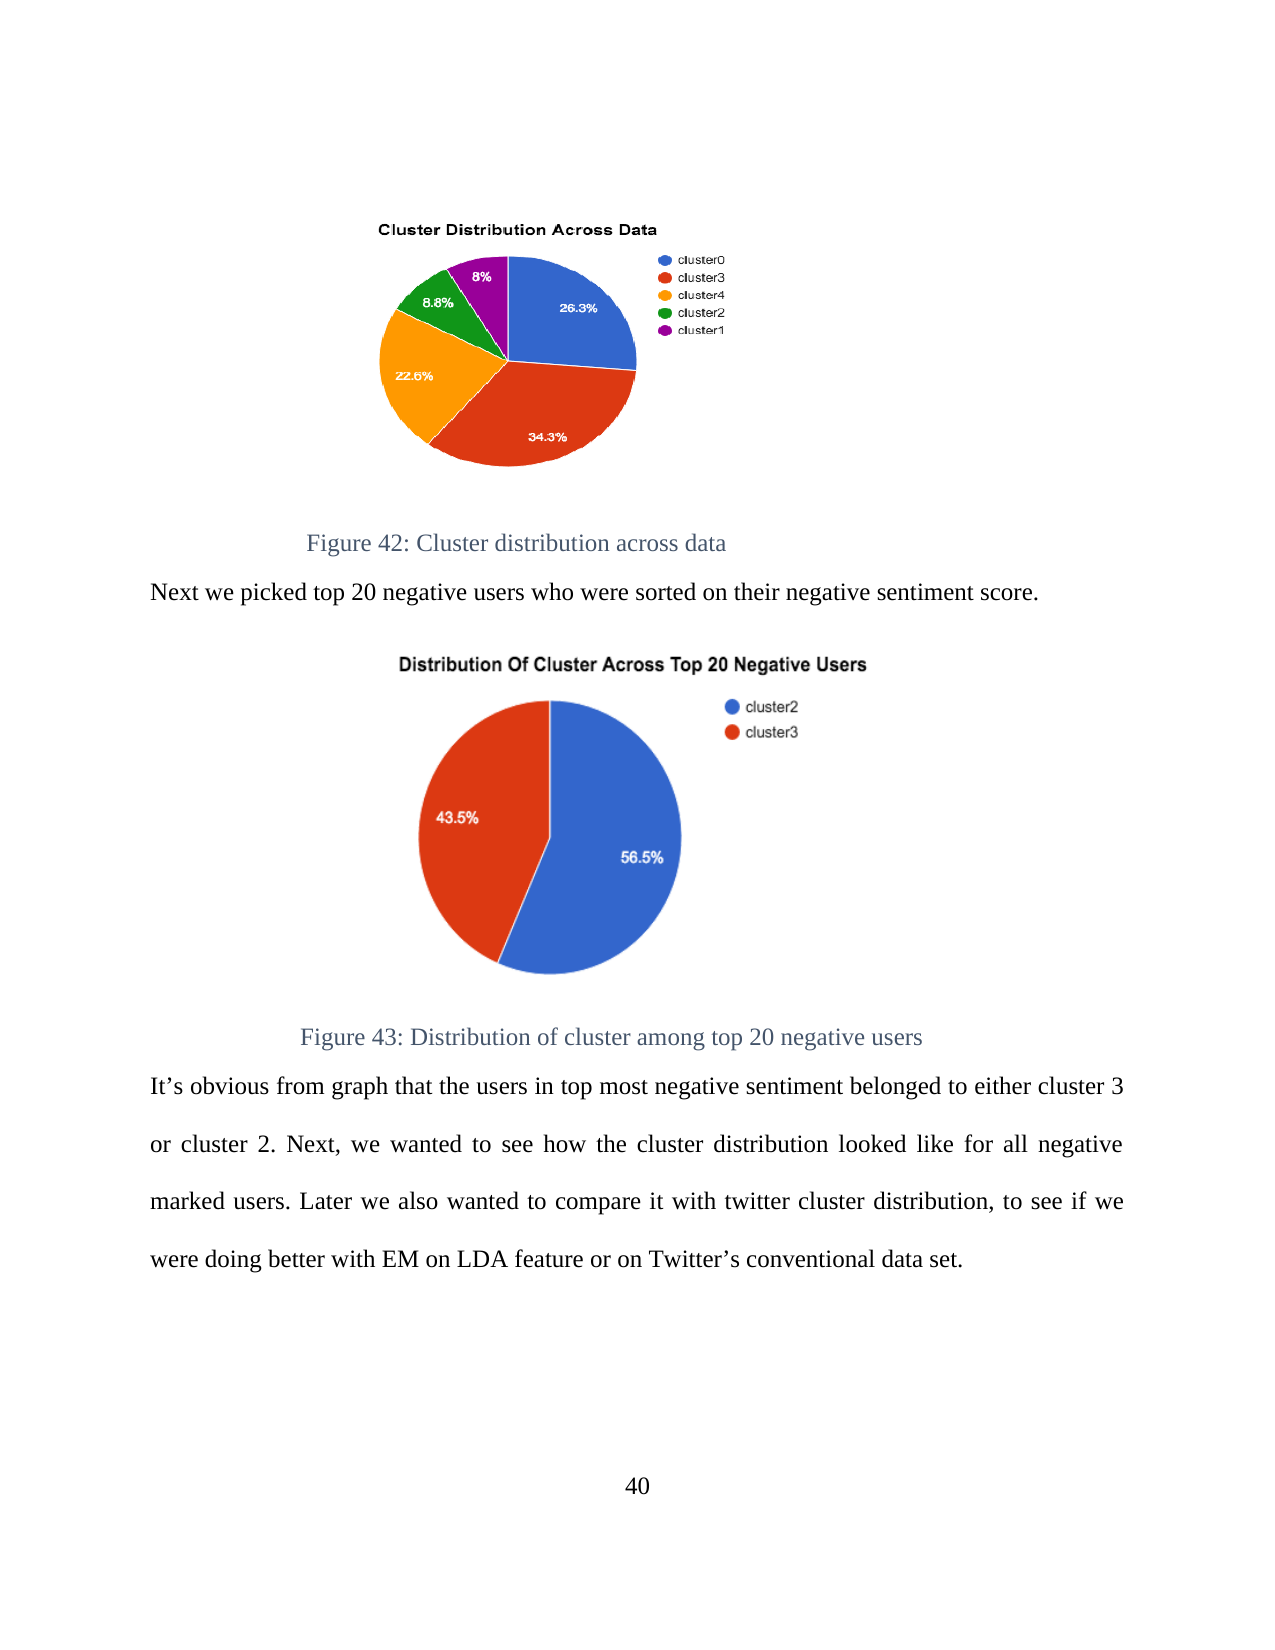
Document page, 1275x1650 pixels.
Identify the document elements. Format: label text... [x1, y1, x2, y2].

picture [306, 207, 894, 499]
text Next we picked top 20 negative users who were sorted on their negative sentiment score. [150, 577, 1125, 606]
picture [306, 634, 984, 993]
text Figure 42: Cluster distribution across data [150, 528, 1125, 556]
text Figure 43: Distribution of cluster among top 20 negative users [150, 1022, 1125, 1050]
text It’s obvious from graph that the users in top most negative sentiment belonged to either cluster 3 or cluster 2. Next, we wanted to see how the cluster distribution looked like for all negative marked users. Later we also wanted to compare it with twitter cluster distribution, to see if we were doing better with EM on LDA feature or on Twitter’s conventional data set. [150, 1071, 1125, 1272]
